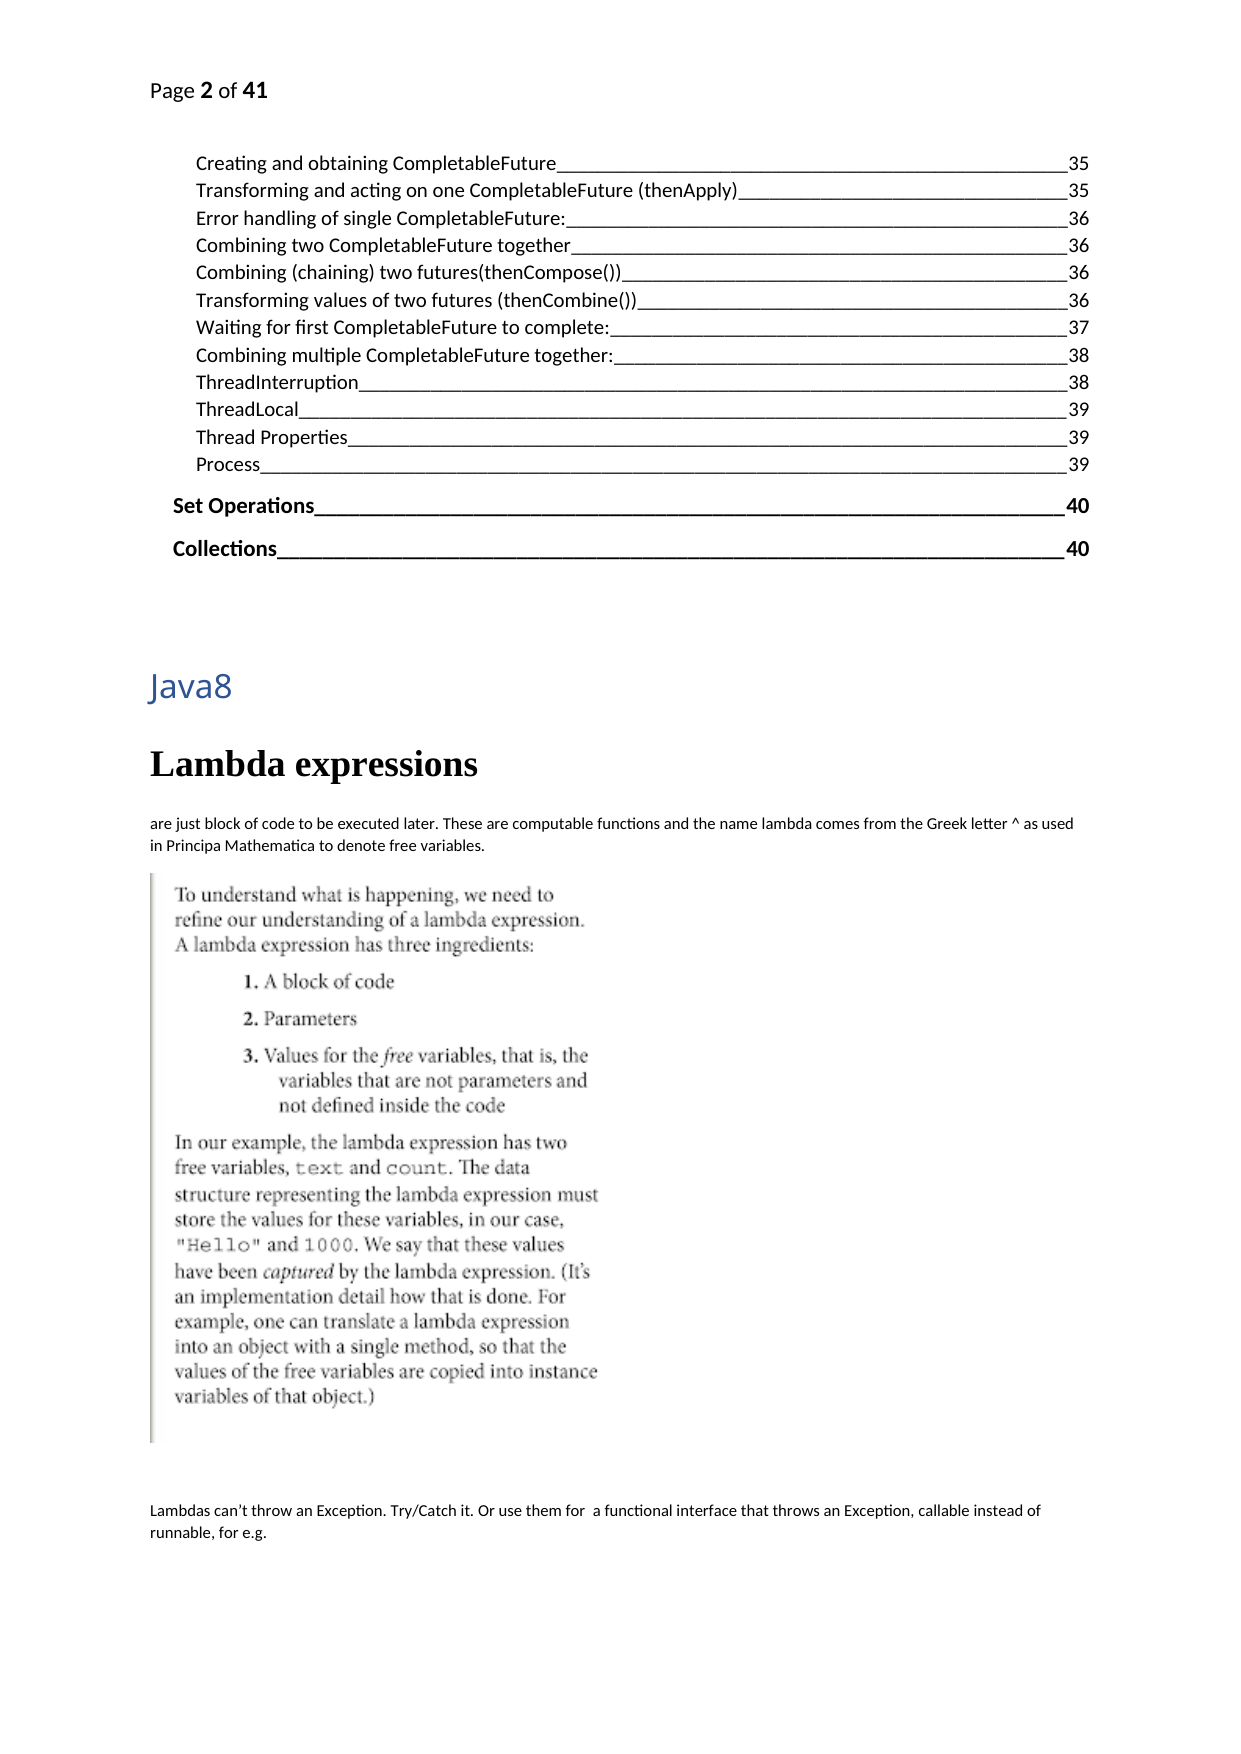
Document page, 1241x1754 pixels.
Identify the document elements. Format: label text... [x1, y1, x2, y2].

picture [150, 873, 630, 1443]
text Collections 40 [173, 534, 1090, 562]
text are just block of code to be executed later. These are computable functions and the name lambda comes from the Greek letter ^ as used in Principa Mathematica to denote free variables. [150, 813, 1090, 856]
text ThreadInterruption 38 [196, 369, 1090, 394]
text Set Operations 40 [173, 491, 1090, 519]
text ThreadLocal 39 [196, 397, 1090, 422]
text Creating and obtaining CompletableFuture 35 [196, 150, 1090, 175]
subtitle Java8 [150, 663, 1090, 708]
text Thread Properties 39 [196, 424, 1090, 449]
text Combining two CompletableFuture together 36 [196, 232, 1090, 258]
text Error handling of single CompletableFuture: 36 [196, 205, 1090, 230]
text Waiting for first CompletableFuture to complete: 37 [196, 314, 1090, 340]
subtitle Lambda expressions [150, 741, 1090, 784]
text Transforming values of two futures (thenCombine()) 36 [196, 287, 1090, 312]
text Combining multiple CompletableFuture together: 38 [196, 342, 1090, 367]
text Transforming and acting on one CompletableFuture (thenApply) 35 [196, 177, 1090, 203]
text Process 39 [196, 451, 1090, 477]
text Lambdas can’t throw an Exception. Try/Catch it. Or use them for a functional interface that throws an Exception, callable instead of runnable, for e.g. [150, 1500, 1090, 1542]
text Combining (chaining) two futures(thenCompose()) 36 [196, 259, 1090, 285]
